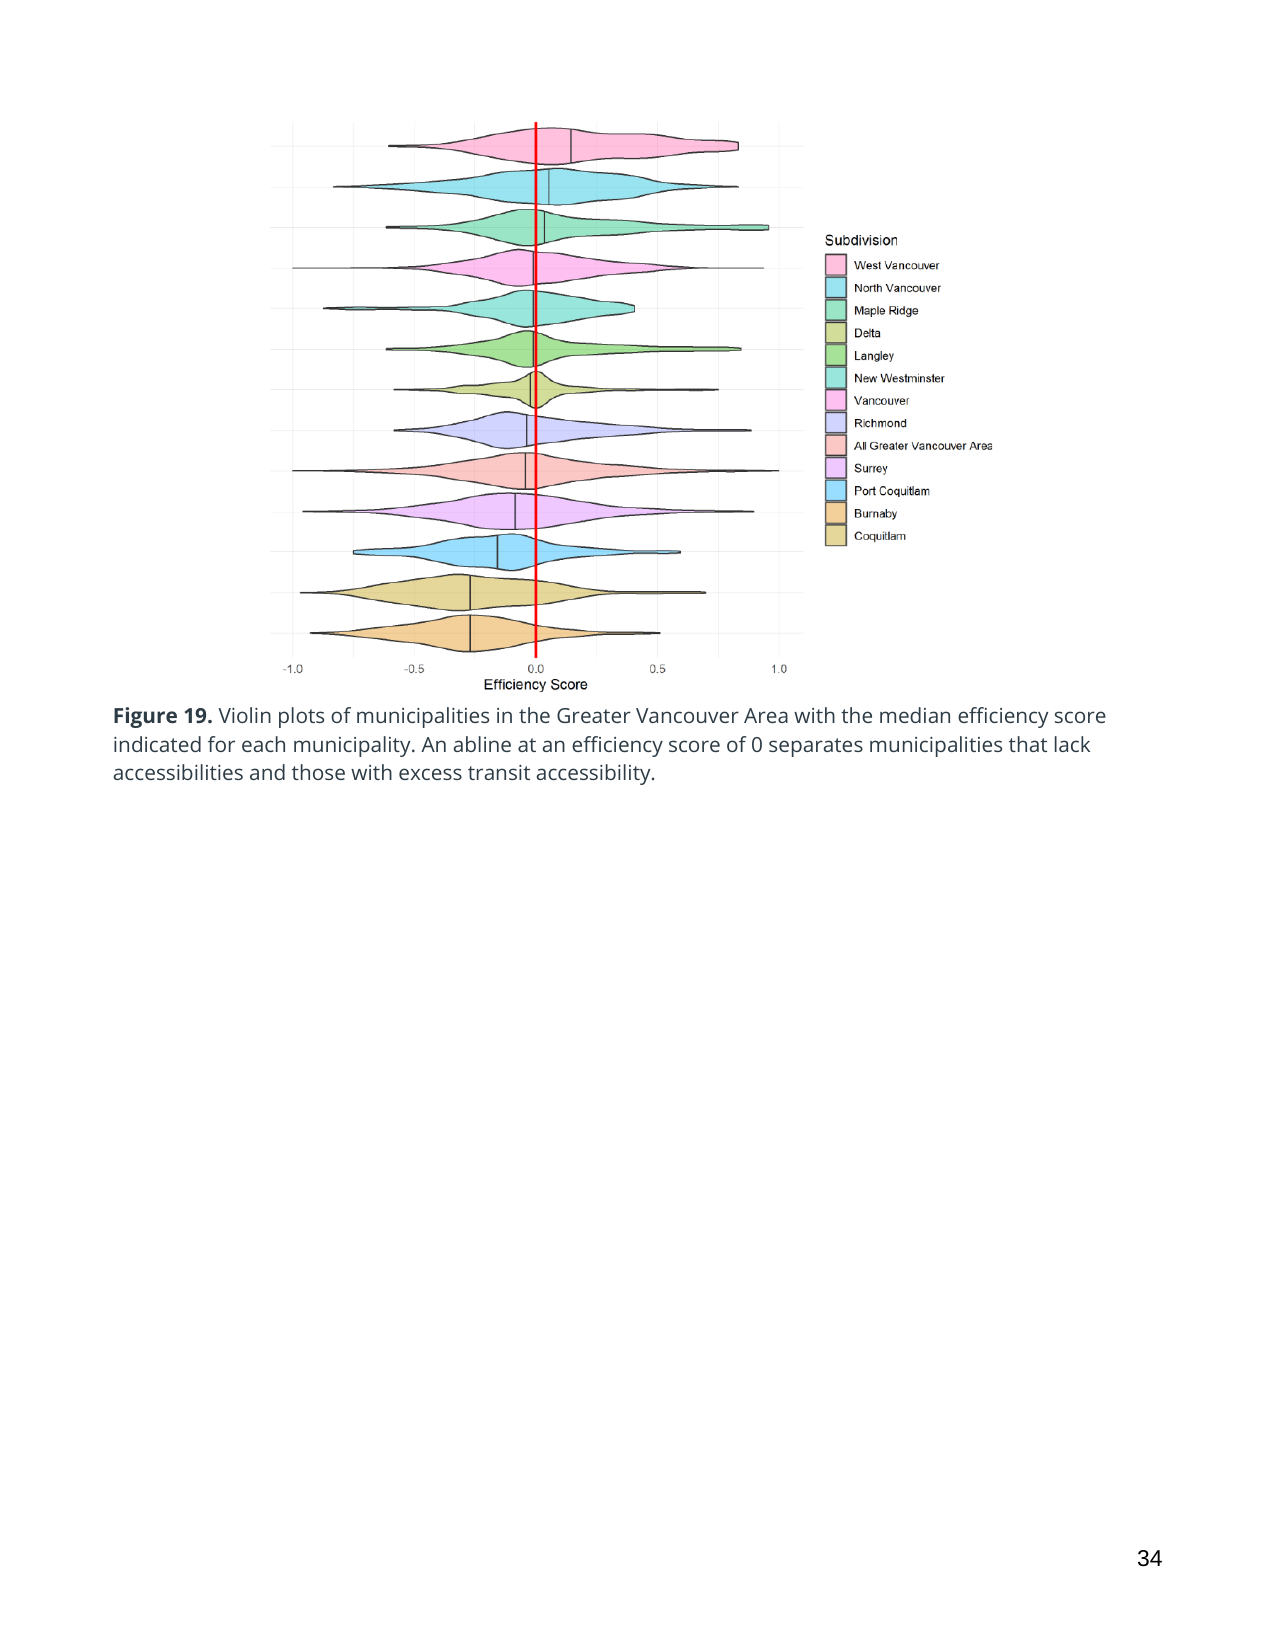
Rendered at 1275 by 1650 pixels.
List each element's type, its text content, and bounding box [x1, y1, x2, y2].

picture [270, 112, 993, 702]
text Figure 19. Violin plots of municipalities in the Greater Vancouver Area with the median efficiency score indicated for each municipality. An abline at an efficiency score of 0 separates municipalities that lack accessibilities and those with excess transit accessibility. [113, 701, 1150, 787]
